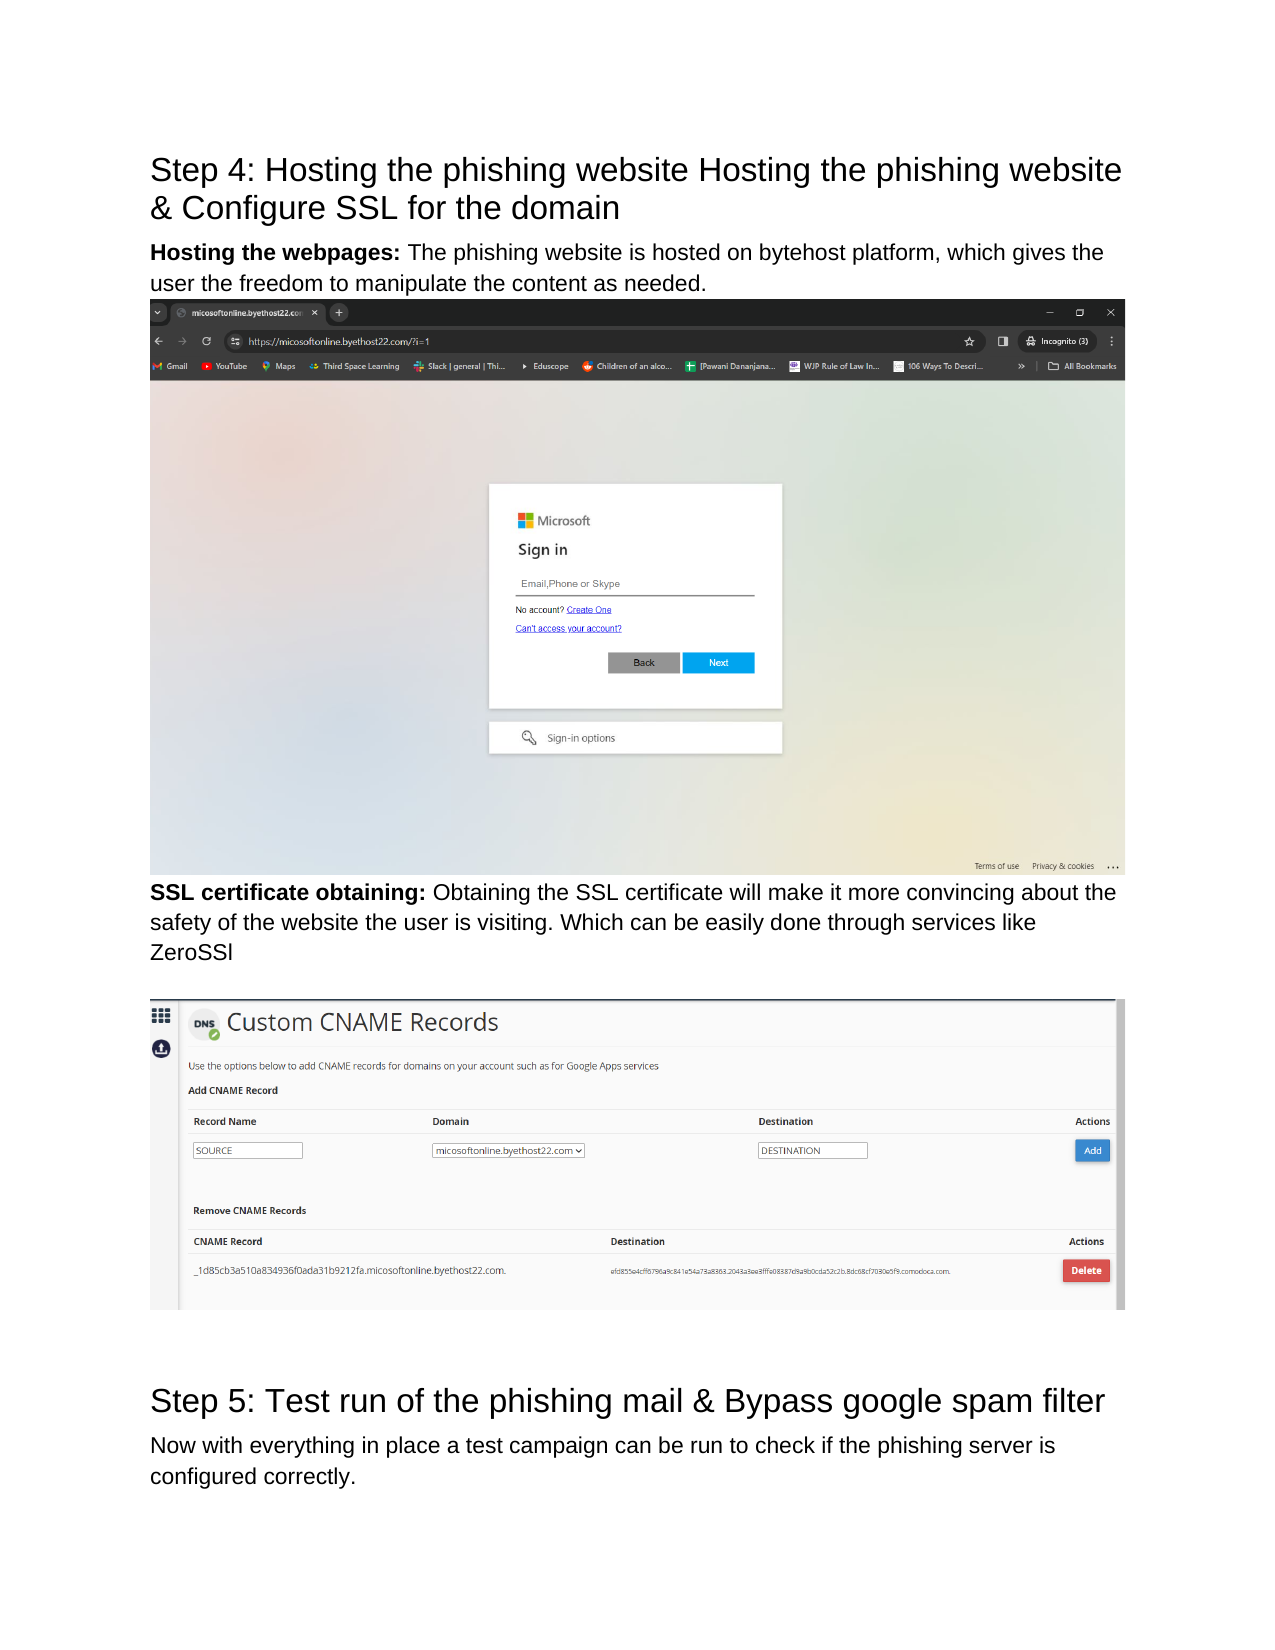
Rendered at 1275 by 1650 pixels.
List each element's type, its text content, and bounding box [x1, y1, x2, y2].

text Now with everything in place a test campaign can be run to check if the phishing server is configured correctly. [150, 1432, 1125, 1489]
subtitle Step 4: Hosting the phishing website Hosting the phishing website & Configure SSL for the domain [150, 150, 1125, 227]
text Hosting the webpages: The phishing website is hosted on bytehost platform, which gives the user the freedom to manipulate the content as needed. [150, 239, 1125, 296]
text SSL certificate obtaining: Obtaining the SSL certificate will make it more convincing about the safety of the website the user is visiting. Which can be easily done through services like ZeroSSl [150, 879, 1125, 965]
picture [150, 999, 1125, 1310]
picture [150, 299, 1125, 875]
subtitle Step 5: Test run of the phishing mail & Bypass google spam filter [150, 1381, 1125, 1420]
